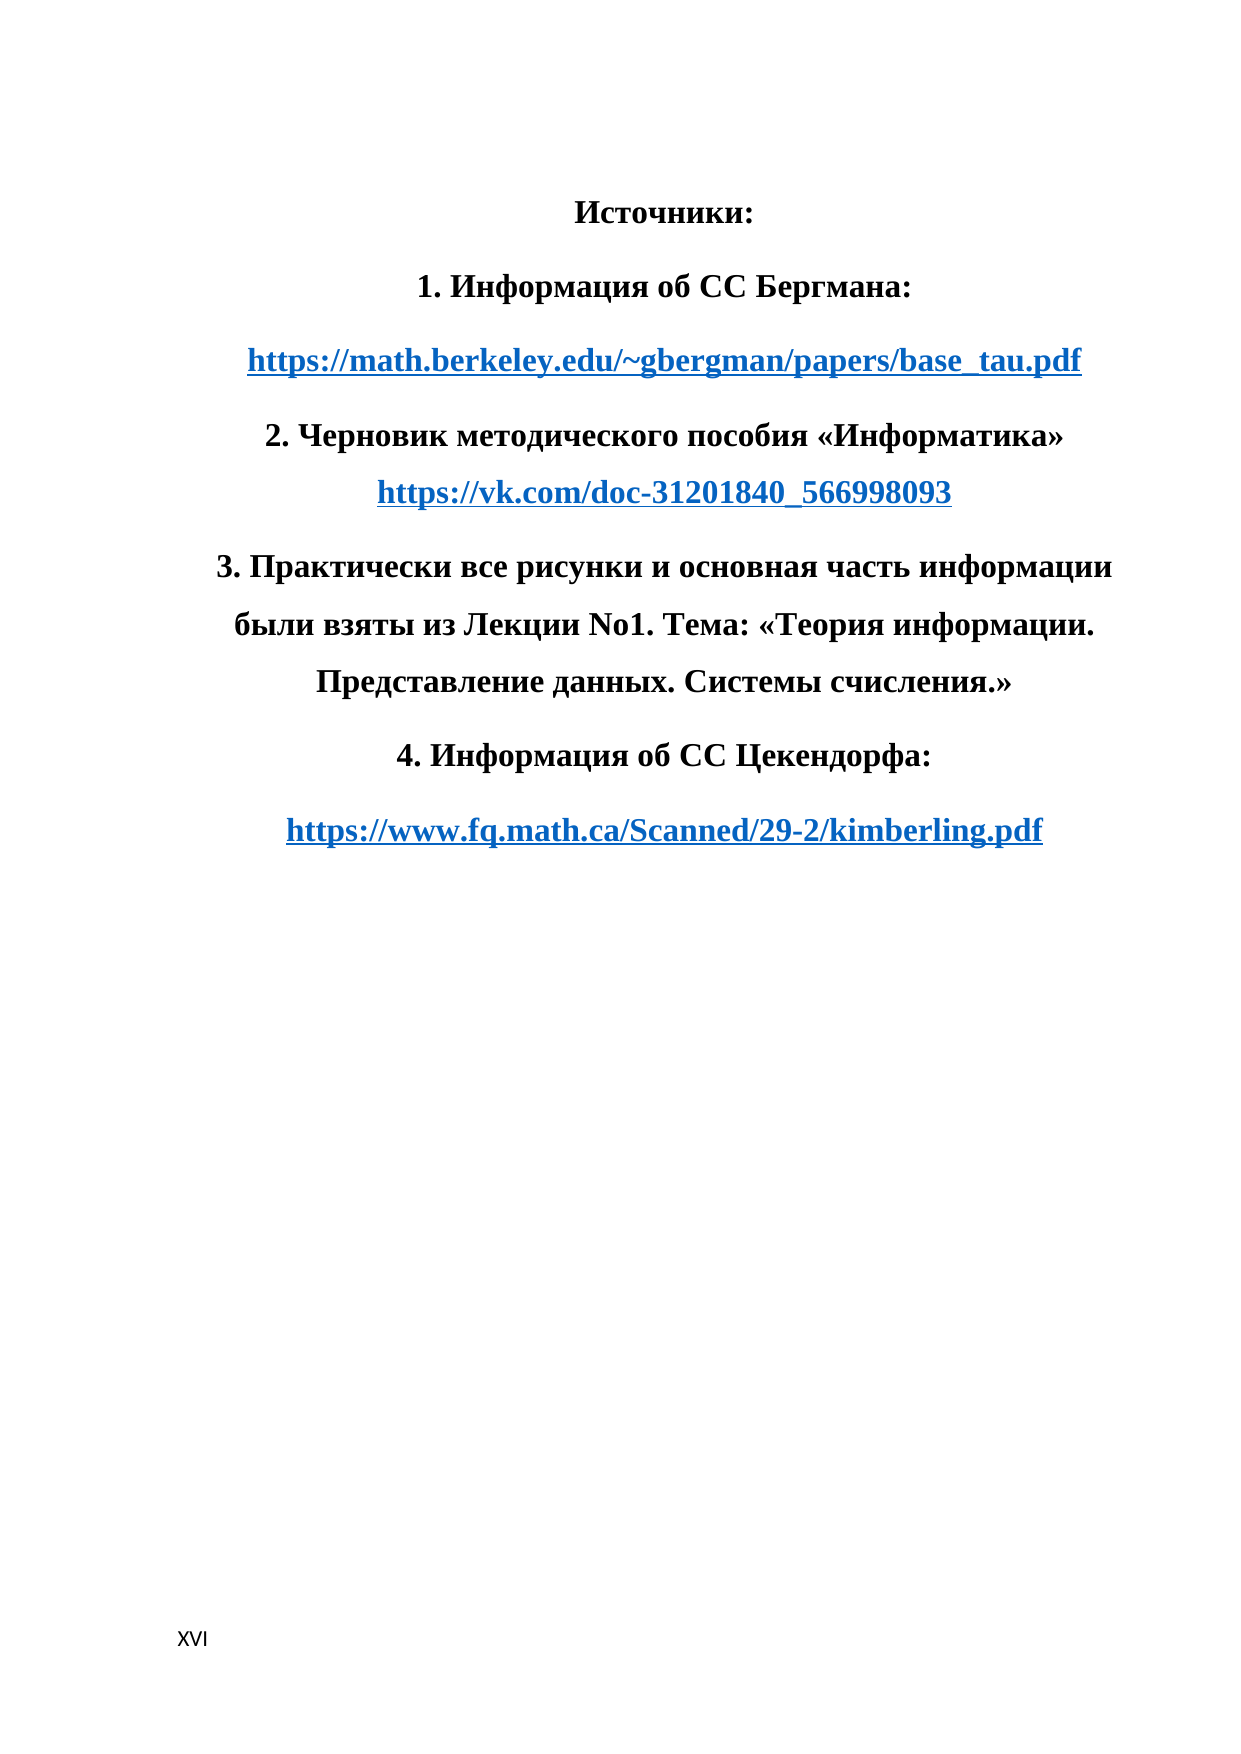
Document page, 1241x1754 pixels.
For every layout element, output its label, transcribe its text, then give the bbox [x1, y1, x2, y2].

text https://math.berkeley.edu/~gbergman/papers/base_tau.pdf [177, 341, 1152, 379]
text Источники: [177, 192, 1152, 231]
text https://www.fq.math.ca/Scanned/29-2/kimberling.pdf [177, 810, 1152, 848]
text 4. Информация об СС Цекендорфа: [177, 736, 1152, 774]
text 3. Практически все рисунки и основная часть информации были взяты из Лекции No1. Тема: «Теория информации. Представление данных. Системы счисления.» [177, 546, 1152, 700]
text 2. Черновик методического пособия «Информатика» https://vk.com/doc-31201840_566998093 [177, 415, 1152, 511]
text 1. Информация об СС Бергмана: [177, 266, 1152, 305]
